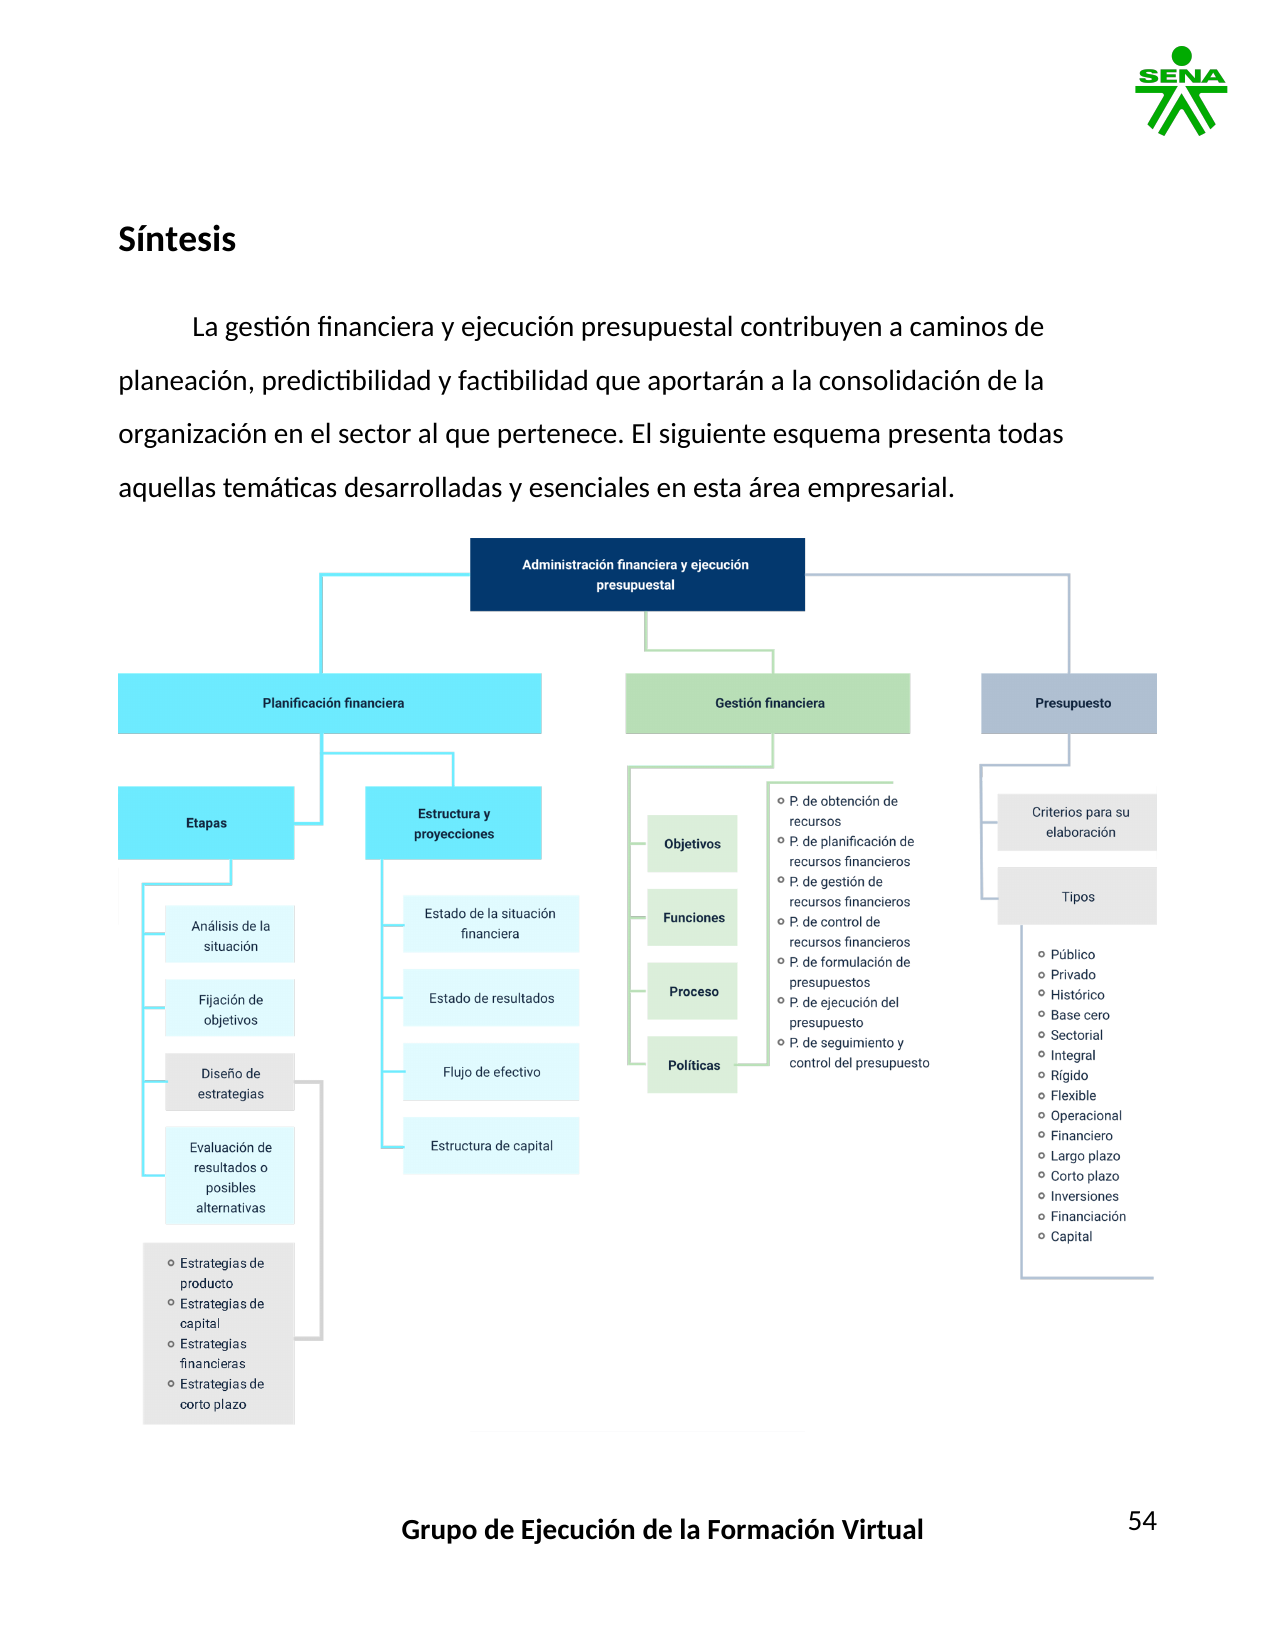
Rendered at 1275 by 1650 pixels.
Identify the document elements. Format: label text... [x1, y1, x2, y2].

picture [118, 538, 1157, 1432]
text Síntesis [118, 215, 1157, 261]
picture [1135, 46, 1228, 136]
text La gestión financiera y ejecución presupuestal contribuyen a caminos de planeación, predictibilidad y factibilidad que aportarán a la consolidación de la organización en el sector al que pertenece. El siguiente esquema presenta todas aquellas temáticas desarrolladas y esenciales en esta área empresarial. [118, 308, 1157, 504]
